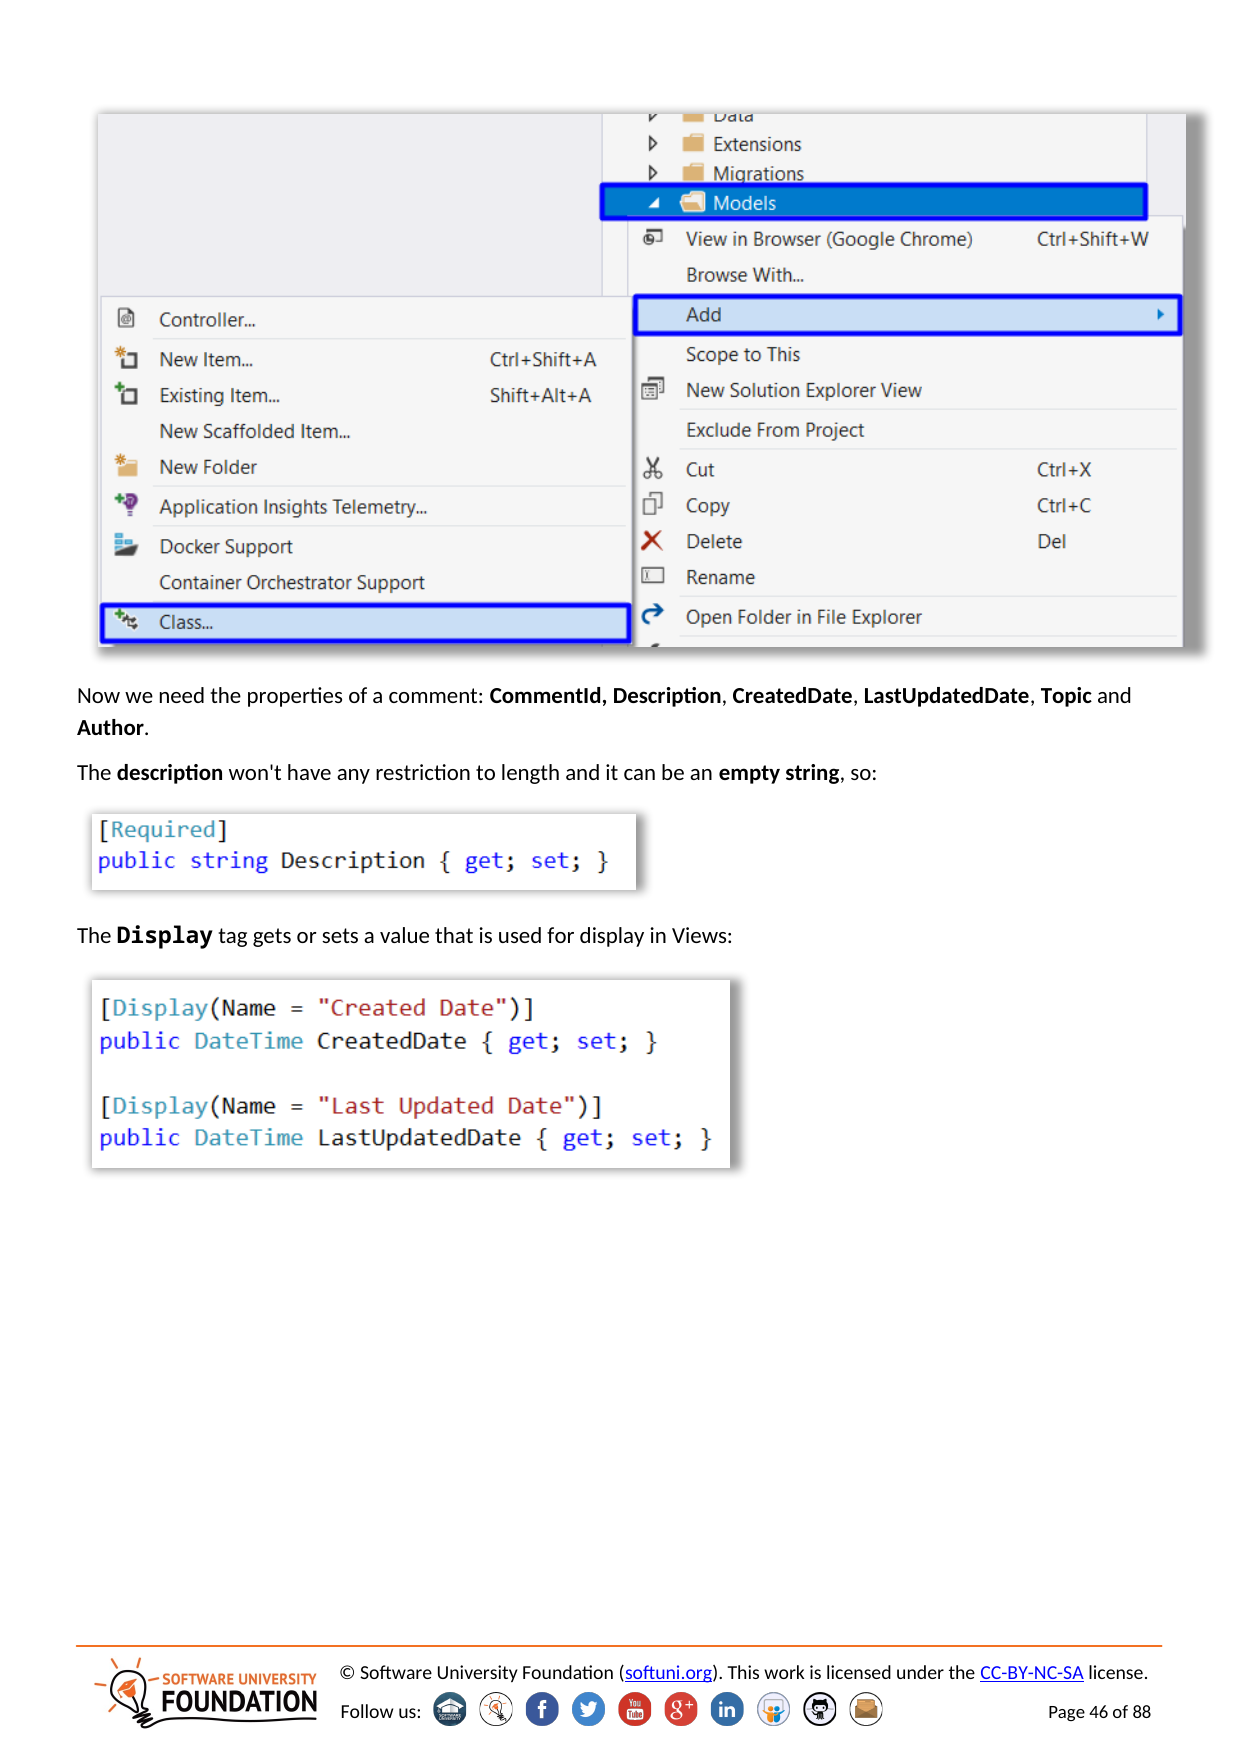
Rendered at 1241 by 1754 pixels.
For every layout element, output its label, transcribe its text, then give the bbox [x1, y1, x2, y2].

text Now we need the properties of a comment: CommentId, Description, CreatedDate, LastUpdatedDate, Topic and Author. [77, 681, 1163, 741]
picture [525, 1692, 559, 1726]
picture [98, 114, 1186, 647]
picture [757, 1692, 790, 1726]
picture [433, 1692, 467, 1726]
picture [92, 814, 636, 890]
picture [803, 1692, 837, 1726]
picture [710, 1692, 744, 1726]
picture [849, 1692, 883, 1726]
picture [618, 1692, 652, 1726]
text The Display tag gets or sets a value that is used for display in Views: [77, 919, 1163, 951]
picture [93, 1656, 317, 1729]
text The description won't have any restriction to length and it can be an empty string, so: [77, 758, 1163, 786]
picture [664, 1692, 698, 1726]
picture [92, 980, 730, 1168]
picture [572, 1692, 605, 1726]
picture [479, 1692, 513, 1726]
